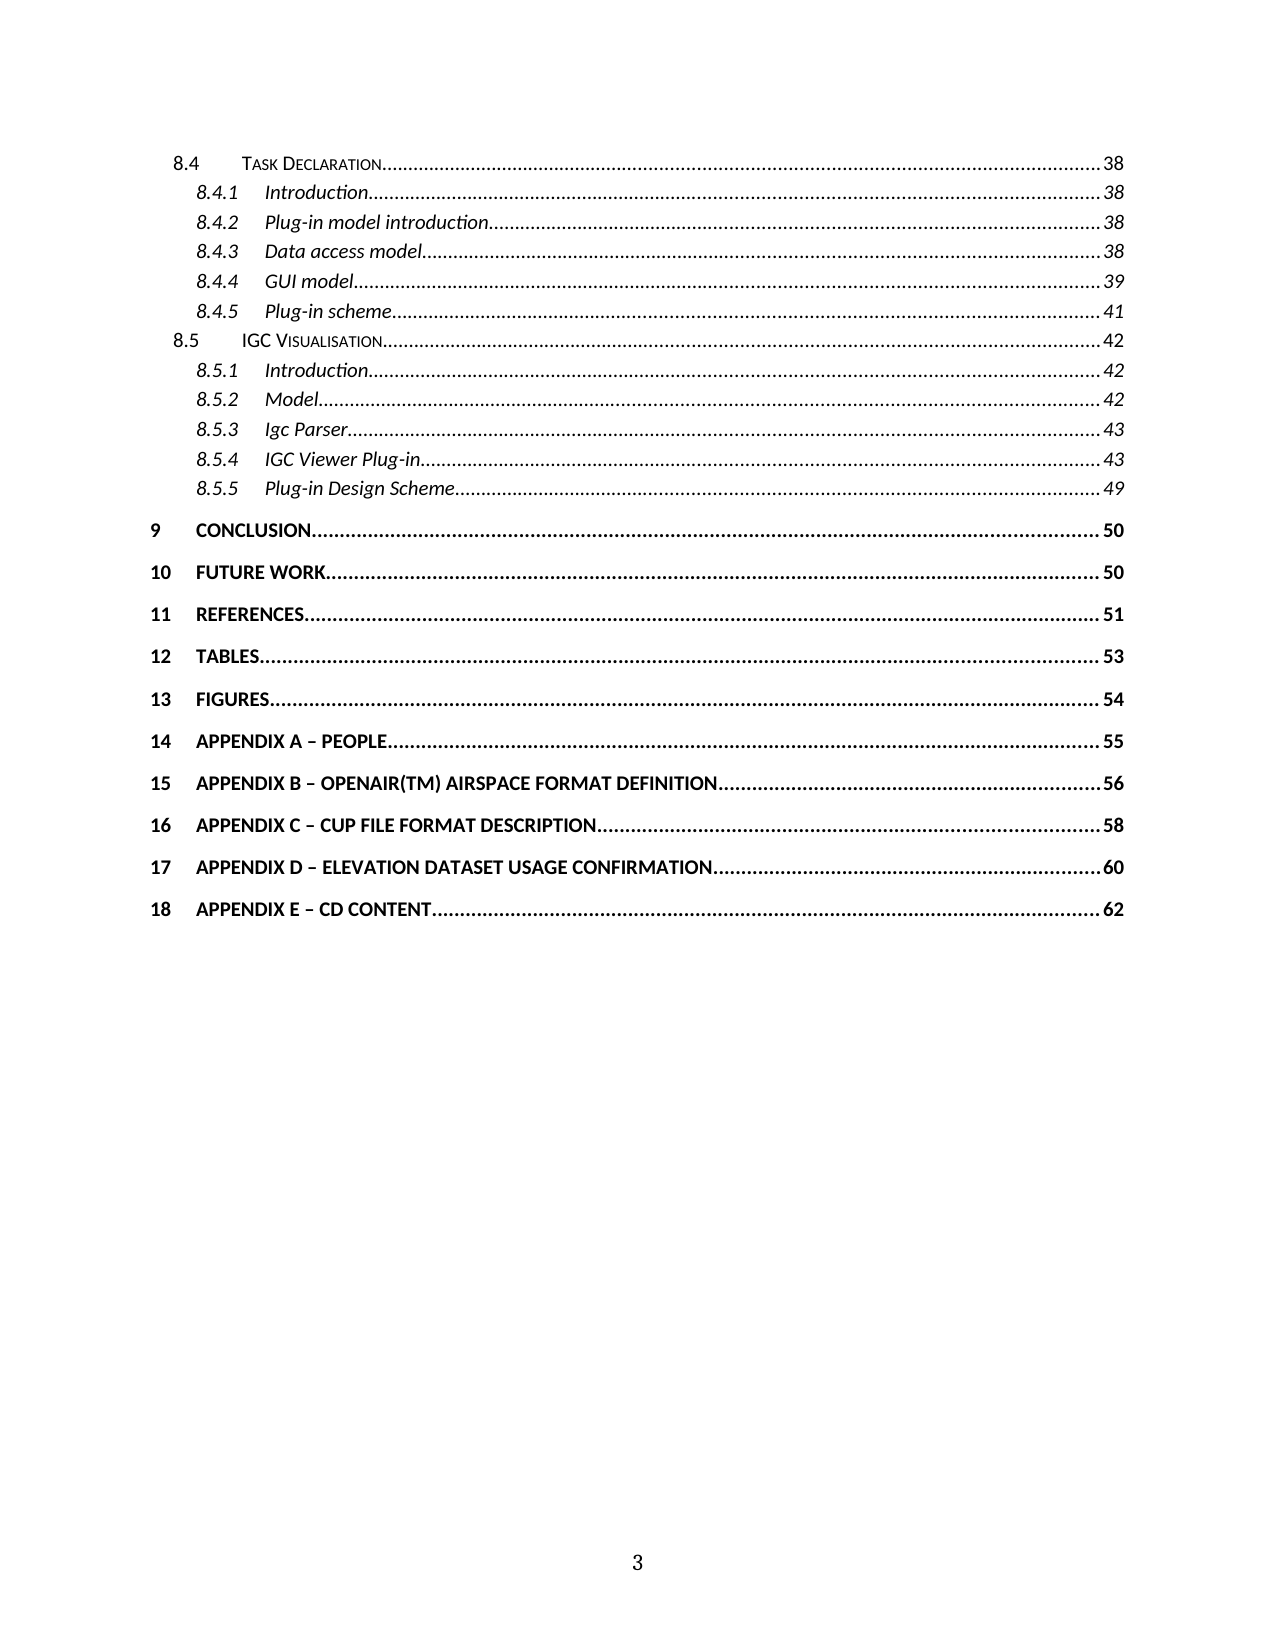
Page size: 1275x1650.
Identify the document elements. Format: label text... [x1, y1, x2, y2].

text 13 Figures 54 [150, 686, 1125, 711]
text 8.5.1 Introduction 42 [196, 357, 1125, 382]
text 8.5.5 Plug-in Design Scheme 49 [196, 475, 1125, 501]
text 8.4.5 Plug-in scheme 41 [196, 298, 1125, 323]
text 15 Appendix B – OpenAir(tm) airspace format definition 56 [150, 770, 1125, 795]
text 10 Future work 50 [150, 559, 1125, 585]
text 8.5 IGC Visualisation 42 [173, 327, 1125, 353]
text 8.4.1 Introduction 38 [196, 179, 1125, 205]
text 16 Appendix C – Cup File Format Description 58 [150, 812, 1125, 837]
text 8.5.4 IGC Viewer Plug-in 43 [196, 446, 1125, 471]
text 9 Conclusion 50 [150, 517, 1125, 543]
text 14 Appendix A – People 55 [150, 728, 1125, 753]
text 18 Appendix E – CD Content 62 [150, 896, 1125, 922]
text 12 Tables 53 [150, 644, 1125, 669]
text 11 References 51 [150, 602, 1125, 627]
text 8.4 Task Declaration 38 [173, 150, 1125, 175]
text 8.4.3 Data access model 38 [196, 239, 1125, 264]
text 8.5.3 Igc Parser 43 [196, 416, 1125, 442]
text 8.4.4 GUI model 39 [196, 268, 1125, 294]
text 8.4.2 Plug-in model introduction 38 [196, 209, 1125, 234]
text 17 Appendix D – Elevation dataset usage confirmation 60 [150, 854, 1125, 879]
text 8.5.2 Model 42 [196, 387, 1125, 412]
